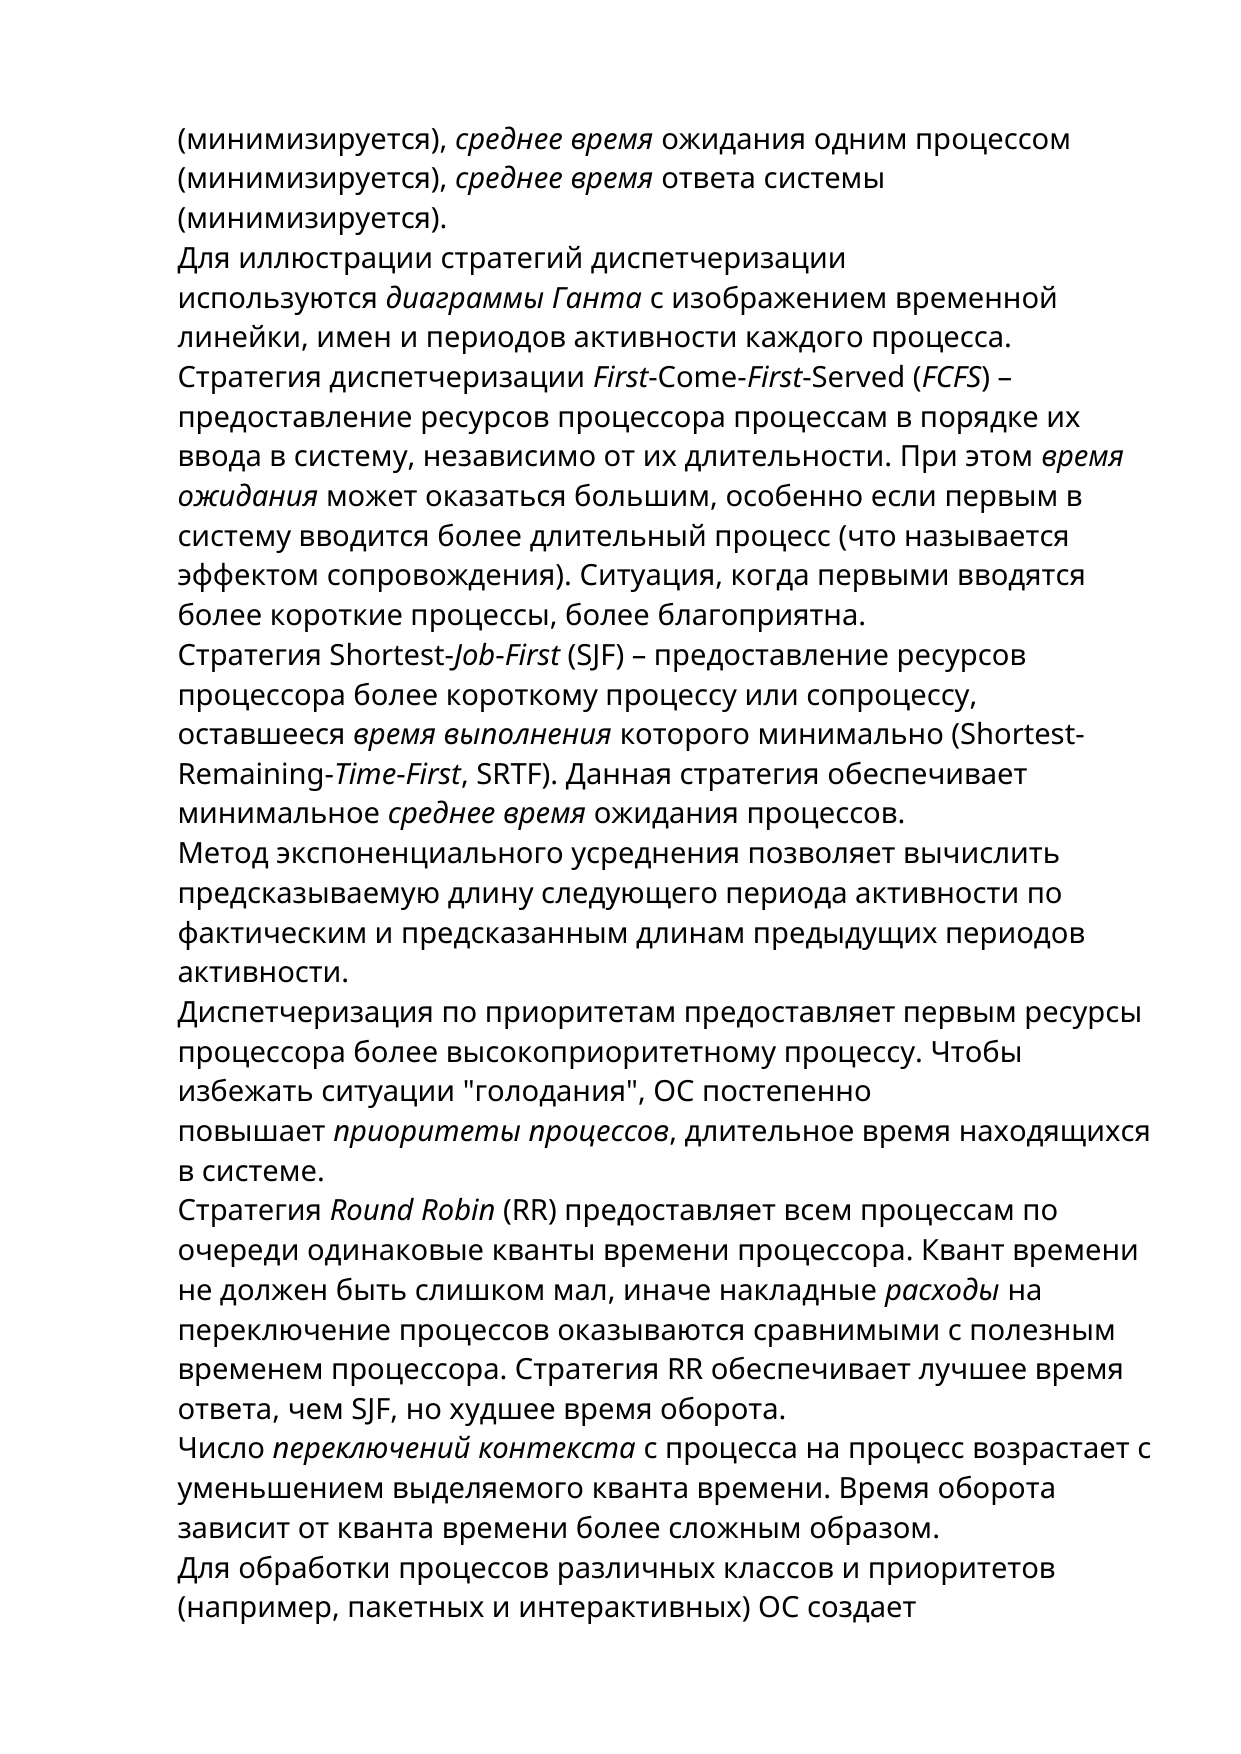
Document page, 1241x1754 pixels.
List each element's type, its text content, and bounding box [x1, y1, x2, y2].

text Диспетчеризация по приоритетам предоставляет первым ресурсы процессора более высокоприоритетному процессу. Чтобы избежать ситуации "голодания", ОС постепенно повышает приоритеты процессов, длительное время находящихся в системе. [177, 991, 1152, 1190]
text Стратегия диспетчеризации First-Come-First-Served (FCFS) – предоставление ресурсов процессора процессам в порядке их ввода в систему, независимо от их длительности. При этом время ожидания может оказаться большим, особенно если первым в систему вводится более длительный процесс (что называется эффектом сопровождения). Ситуация, когда первыми вводятся более короткие процессы, более благоприятна. [177, 356, 1152, 634]
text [177, 1547, 1152, 1626]
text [177, 118, 1152, 237]
text Для иллюстрации стратегий диспетчеризации используются диаграммы Ганта с изображением временной линейки, имен и периодов активности каждого процесса. [177, 237, 1152, 356]
text Стратегия Round Robin (RR) предоставляет всем процессам по очереди одинаковые кванты времени процессора. Квант времени не должен быть слишком мал, иначе накладные расходы на переключение процессов оказываются сравнимыми с полезным временем процессора. Стратегия RR обеспечивает лучшее время ответа, чем SJF, но худшее время оборота. [177, 1190, 1152, 1428]
text Метод экспоненциального усреднения позволяет вычислить предсказываемую длину следующего периода активности по фактическим и предсказанным длинам предыдущих периодов активности. [177, 832, 1152, 991]
text Стратегия Shortest-Job-First (SJF) – предоставление ресурсов процессора более короткому процессу или сопроцессу, оставшееся время выполнения которого минимально (Shortest-Remaining-Time-First, SRTF). Данная стратегия обеспечивает минимальное среднее время ожидания процессов. [177, 634, 1152, 832]
text Число переключений контекста с процесса на процесс возрастает с уменьшением выделяемого кванта времени. Время оборота зависит от кванта времени более сложным образом. [177, 1428, 1152, 1547]
